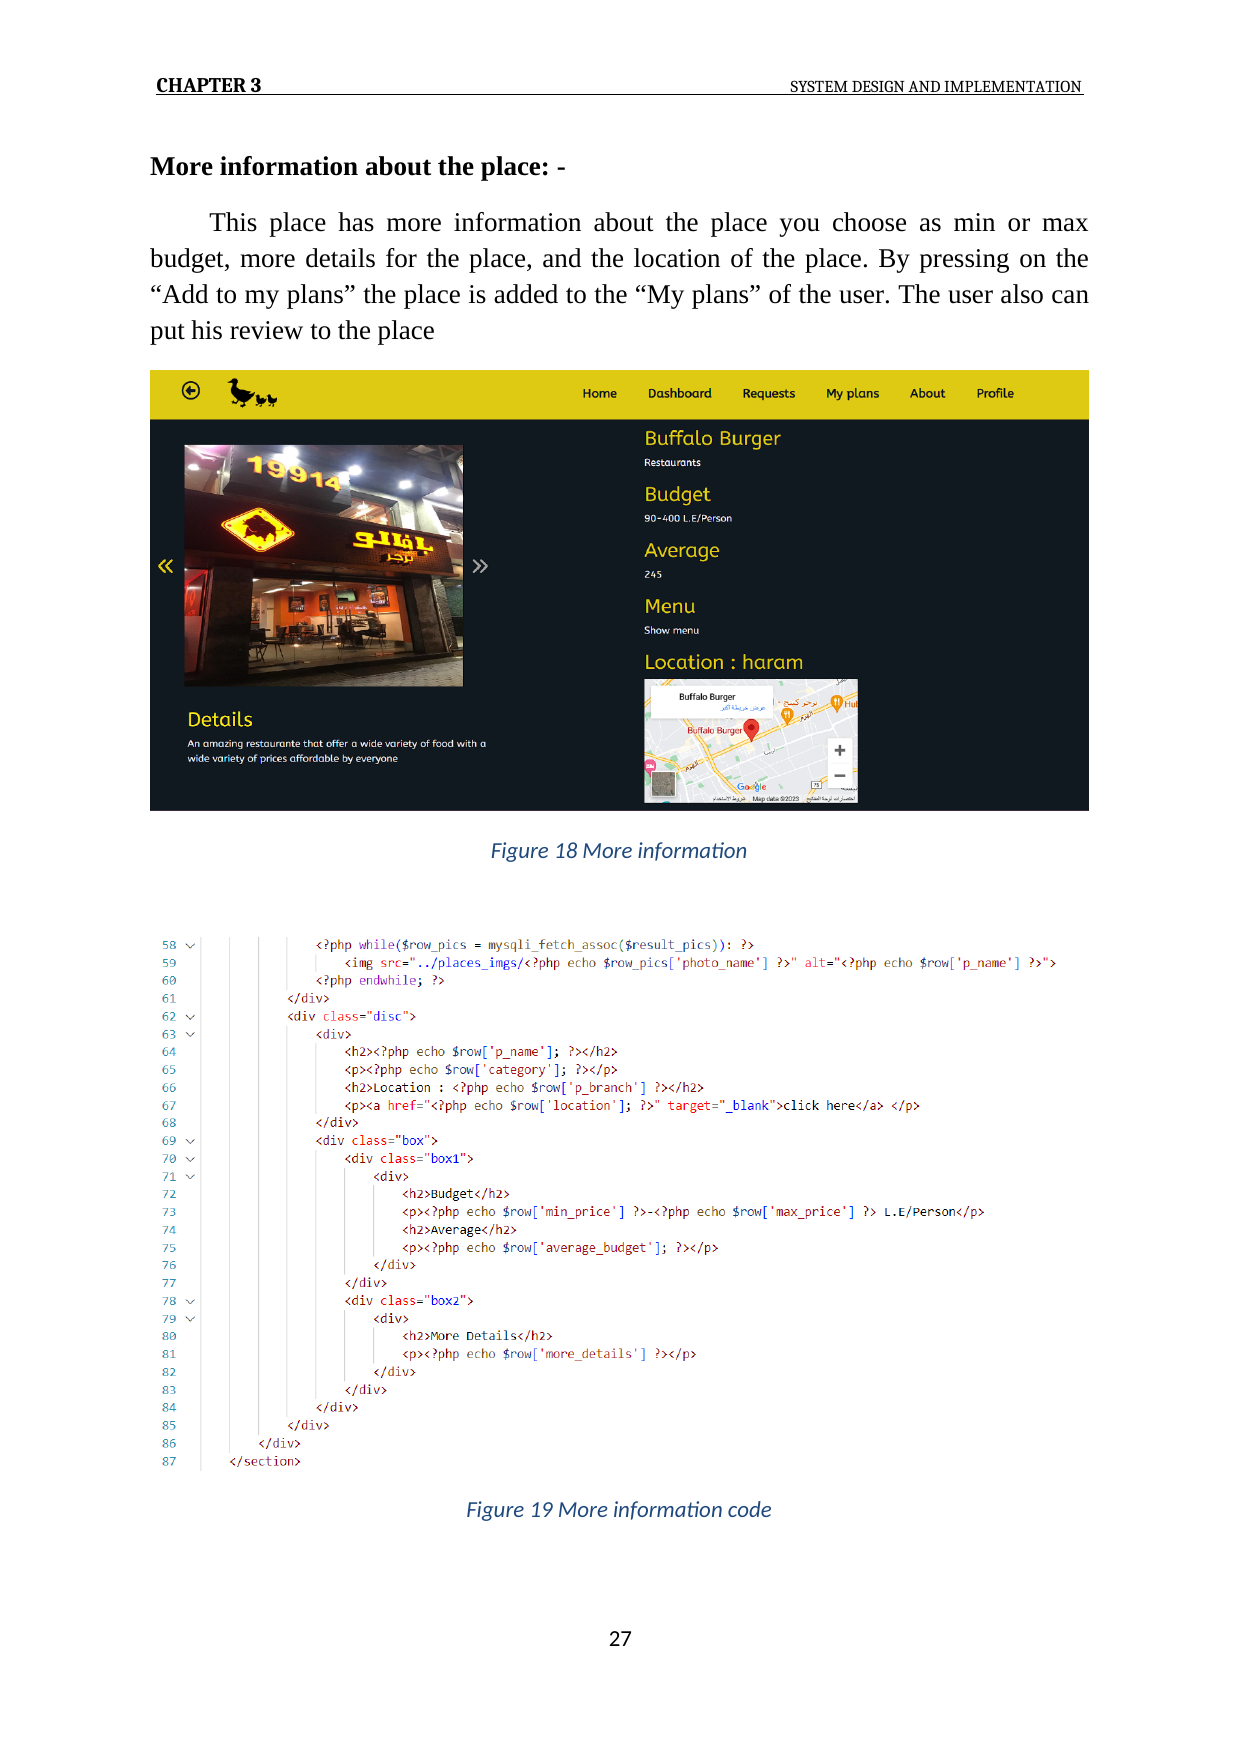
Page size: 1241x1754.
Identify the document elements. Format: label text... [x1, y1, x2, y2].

text Figure 18 More information [150, 836, 1090, 864]
picture [150, 370, 1089, 811]
picture [150, 937, 1091, 1471]
text Figure 19 More information code [150, 1495, 1090, 1523]
text More information about the place: - [150, 150, 1090, 181]
text This place has more information about the place you choose as min or max budget, more details for the place, and the location of the place. By pressing on the “Add to my plans” the place is added to the “My plans” of the user. The user also can put his review to the place [150, 207, 1090, 345]
